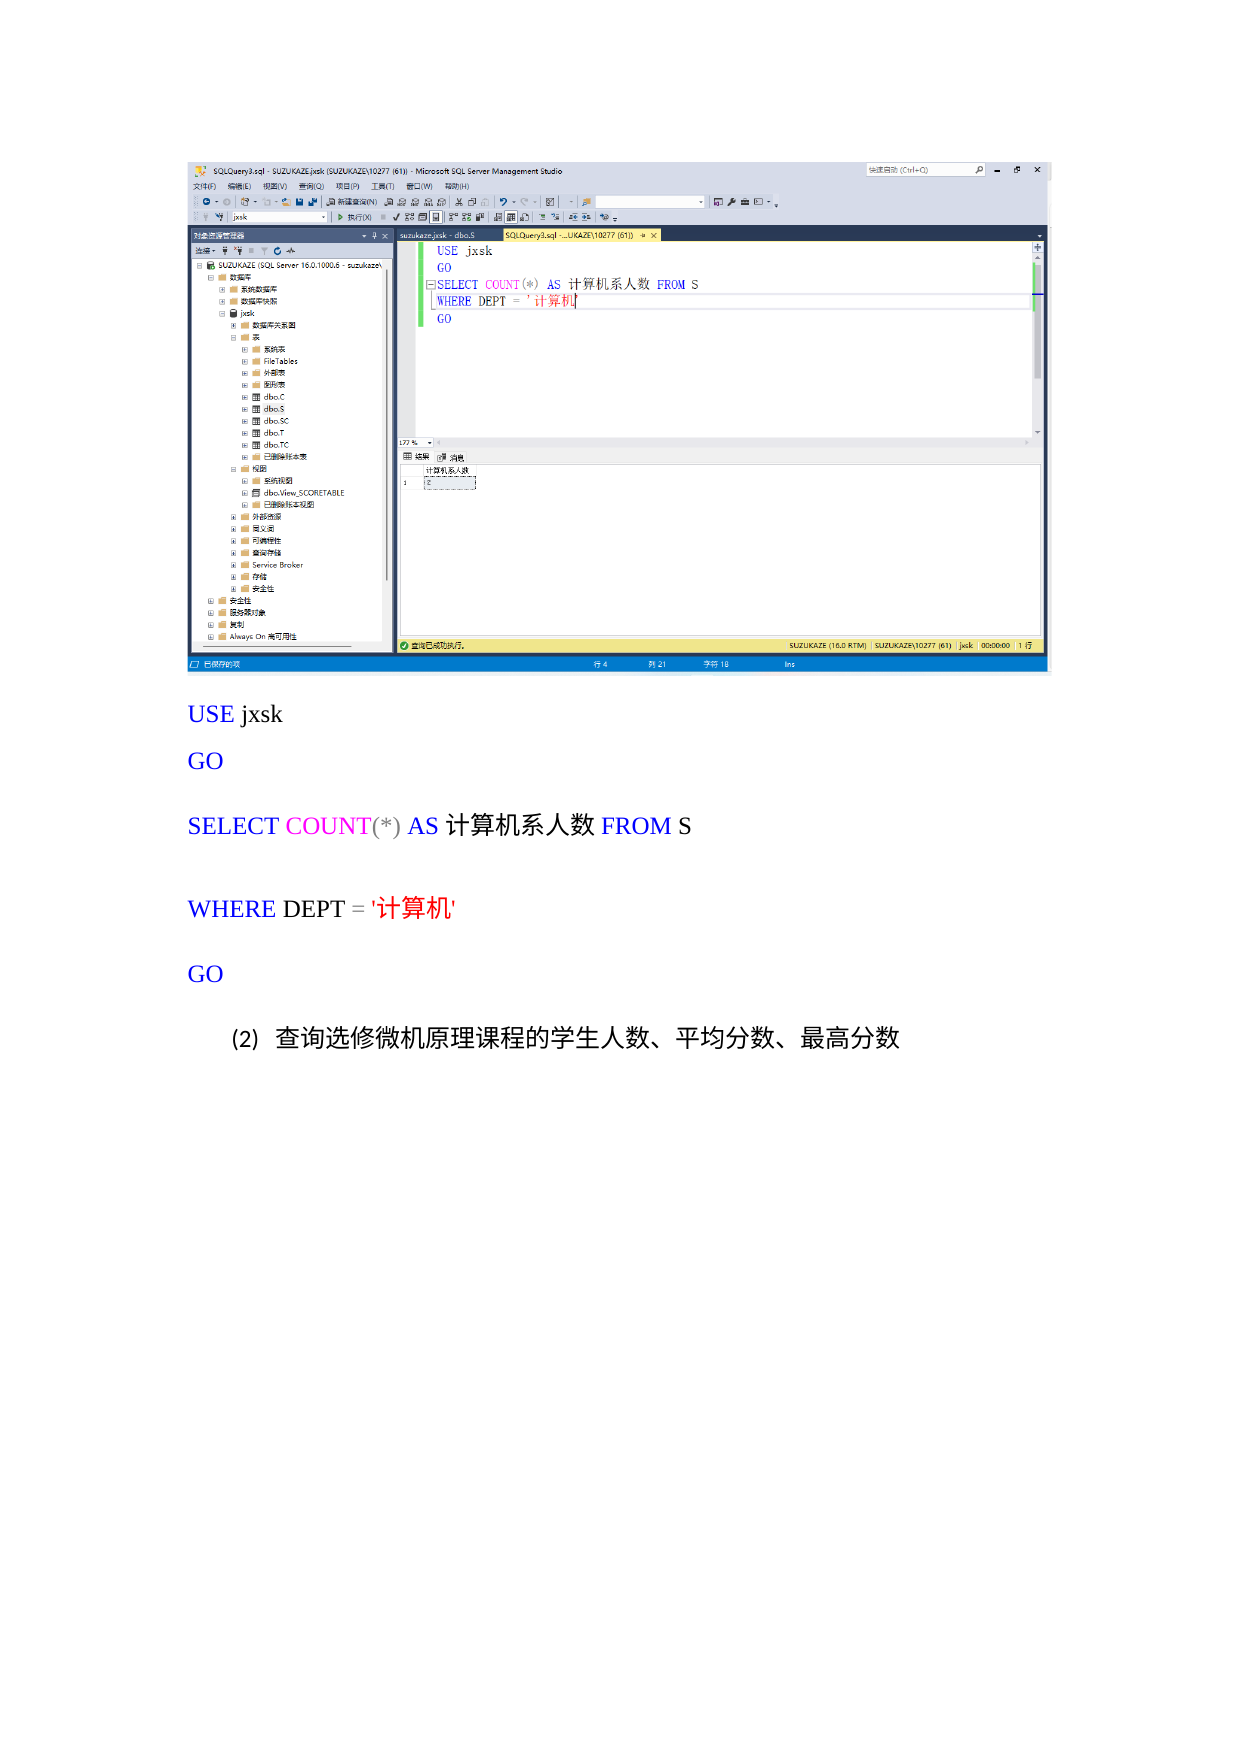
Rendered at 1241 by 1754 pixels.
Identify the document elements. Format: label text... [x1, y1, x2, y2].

text WHERE DEPT = '计算机' [187, 874, 1053, 939]
text USE jxsk [187, 697, 1053, 730]
picture [187, 162, 1052, 676]
text SELECT COUNT(*) AS 计算机系人数 FROM S [187, 791, 1053, 856]
text GO [187, 744, 1053, 777]
list GO [187, 957, 1053, 990]
list 查询选修微机原理课程的学生人数、平均分数、最高分数 [231, 1004, 1053, 1069]
